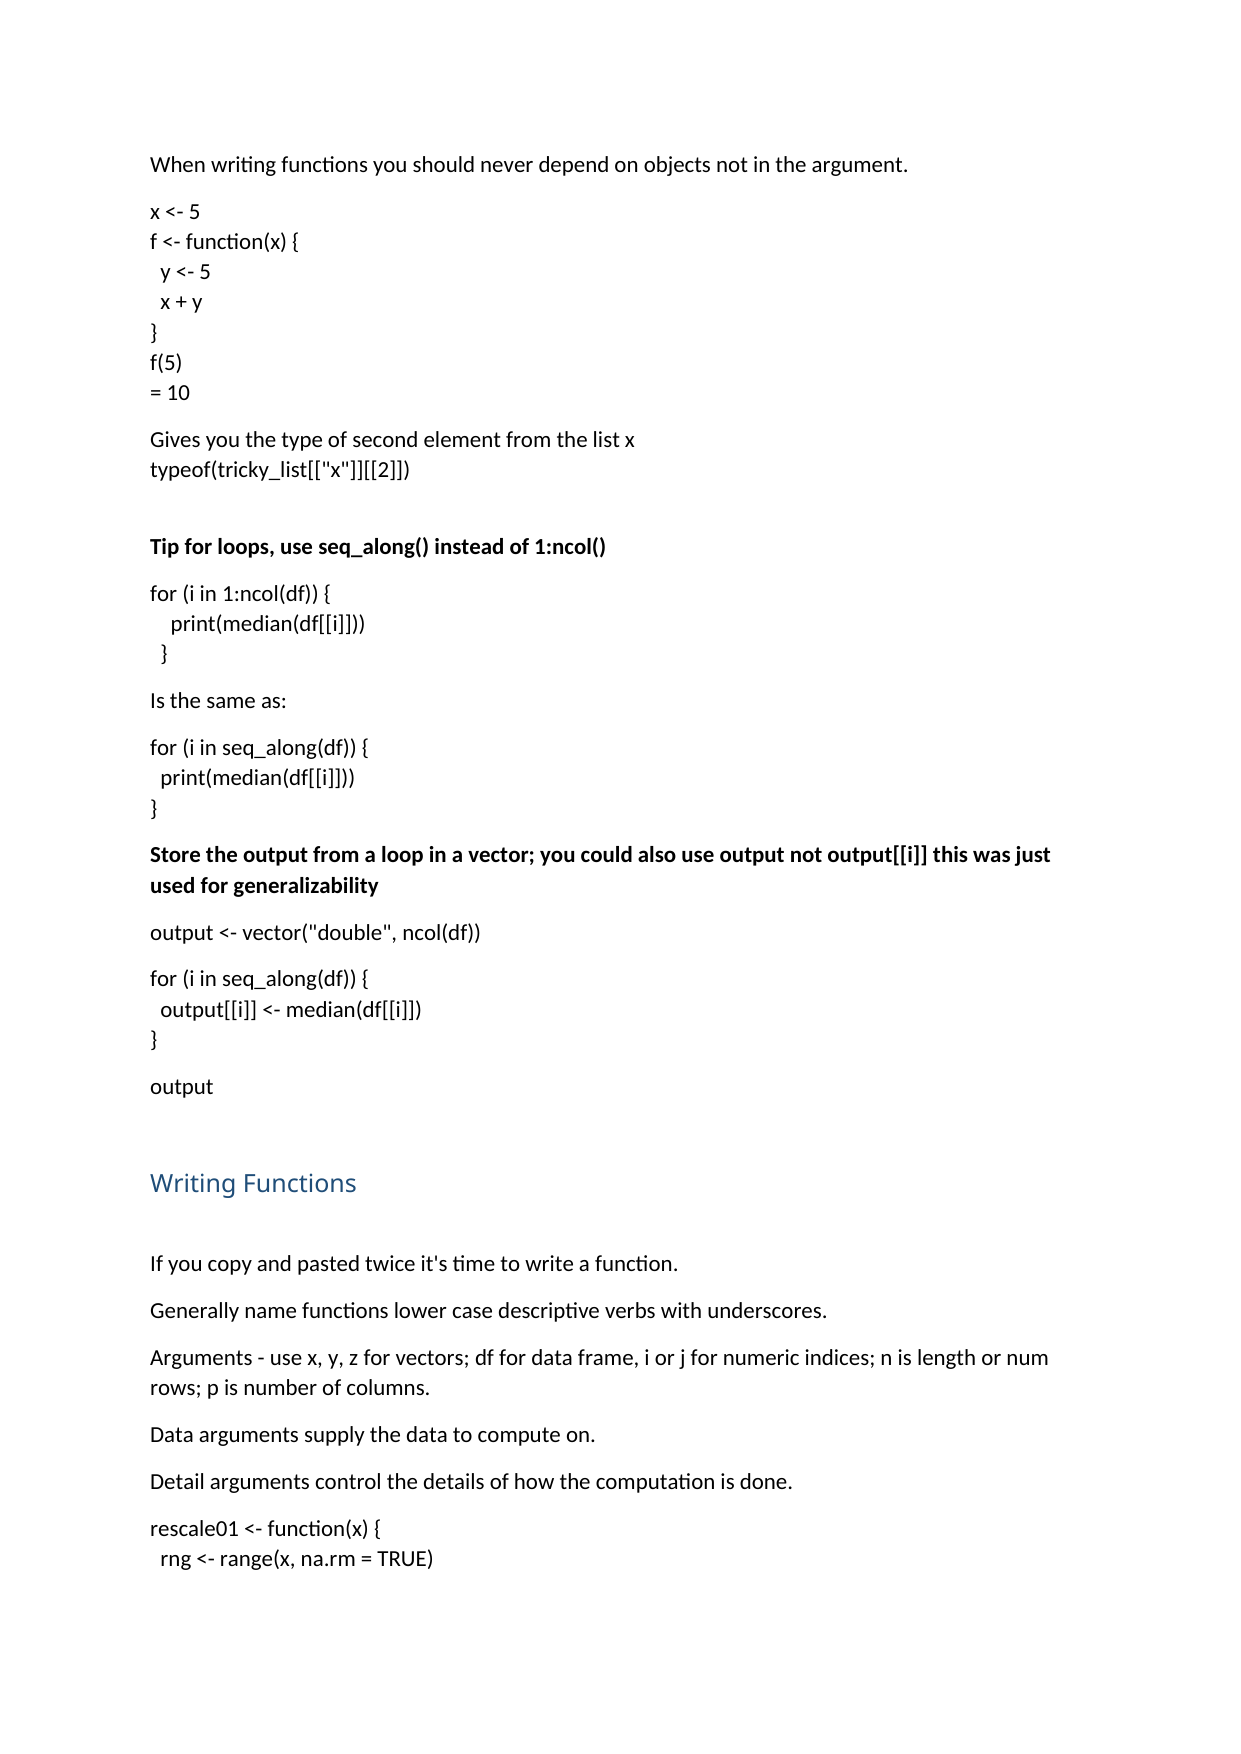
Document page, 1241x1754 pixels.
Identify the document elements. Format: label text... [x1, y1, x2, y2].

text Data arguments supply the data to compute on. [150, 1420, 1090, 1448]
text output [150, 1072, 1090, 1100]
text Tip for loops, use seq_along() instead of 1:ncol() [150, 532, 1090, 560]
text Store the output from a loop in a vector; you could also use output not output[[i]] this was just used for generalizability [150, 841, 1090, 899]
text Arguments - use x, y, z for vectors; df for data frame, i or j for numeric indices; n is length or num rows; p is number of columns. [150, 1343, 1090, 1401]
text x <- 5 f <- function(x) { y <- 5 x + y } f(5) = 10 [150, 197, 1090, 406]
text Generally name functions lower case descriptive verbs with underscores. [150, 1296, 1090, 1324]
subtitle Writing Functions [150, 1166, 1090, 1200]
text If you copy and pasted twice it's time to write a function. [150, 1249, 1090, 1277]
text Gives you the type of second element from the list x typeof(tricky_list[["x"]][[2]]) [150, 425, 1090, 513]
text output <- vector("double", ncol(df)) [150, 918, 1090, 946]
text for (i in 1:ncol(df)) { print(median(df[[i]])) } [150, 579, 1090, 668]
text When writing functions you should never depend on objects not in the argument. [150, 150, 1090, 178]
text for (i in seq_along(df)) { print(median(df[[i]])) } [150, 733, 1090, 822]
text Detail arguments control the details of how the computation is done. [150, 1467, 1090, 1495]
text for (i in seq_along(df)) { output[[i]] <- median(df[[i]]) } [150, 964, 1090, 1053]
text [150, 1514, 1090, 1572]
text Is the same as: [150, 686, 1090, 714]
